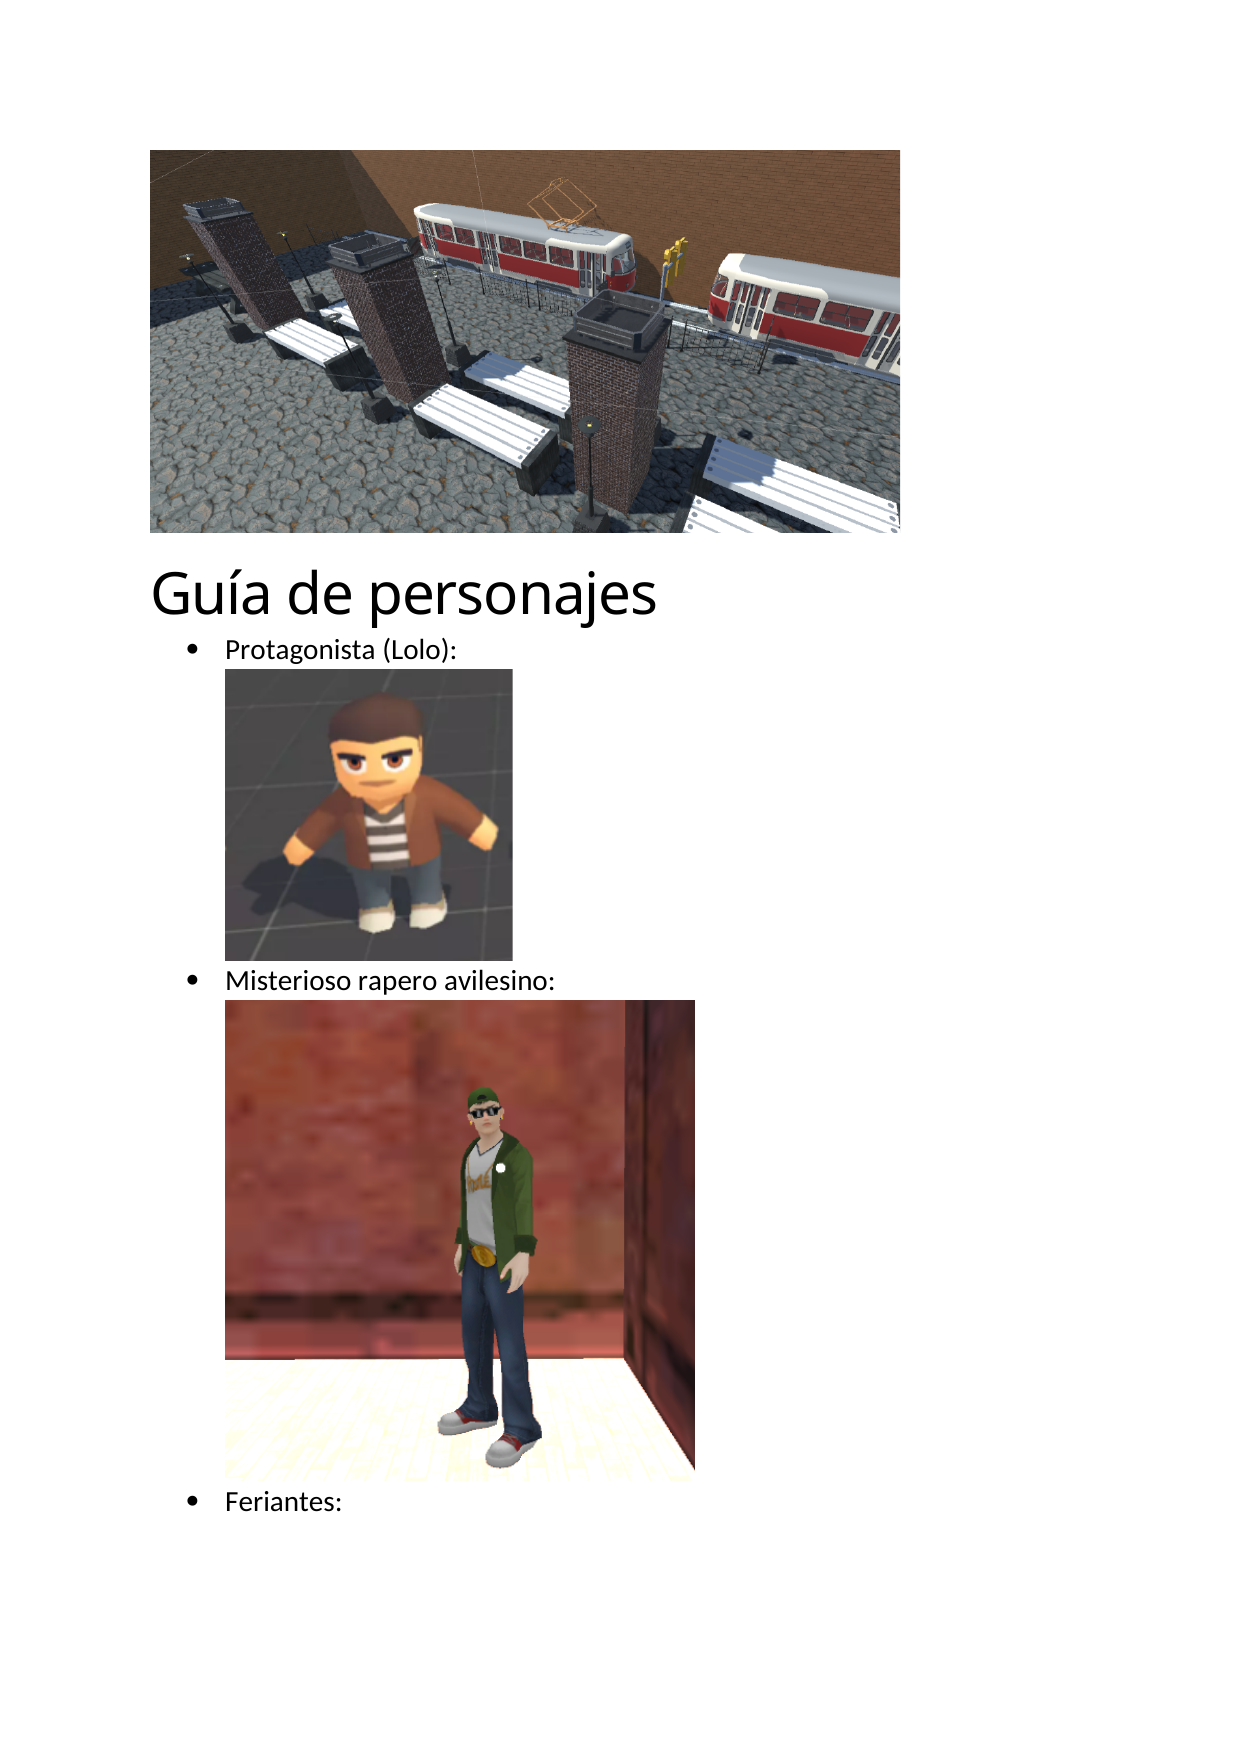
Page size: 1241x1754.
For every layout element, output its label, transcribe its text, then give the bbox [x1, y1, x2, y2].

list Misterioso rapero avilesino: [187, 962, 1090, 998]
picture [150, 150, 901, 533]
picture [225, 1000, 695, 1481]
picture [225, 669, 513, 961]
list Protagonista (Lolo): [187, 631, 1090, 667]
title Guía de personajes [150, 552, 1090, 631]
list Feriantes: [187, 1483, 1090, 1519]
